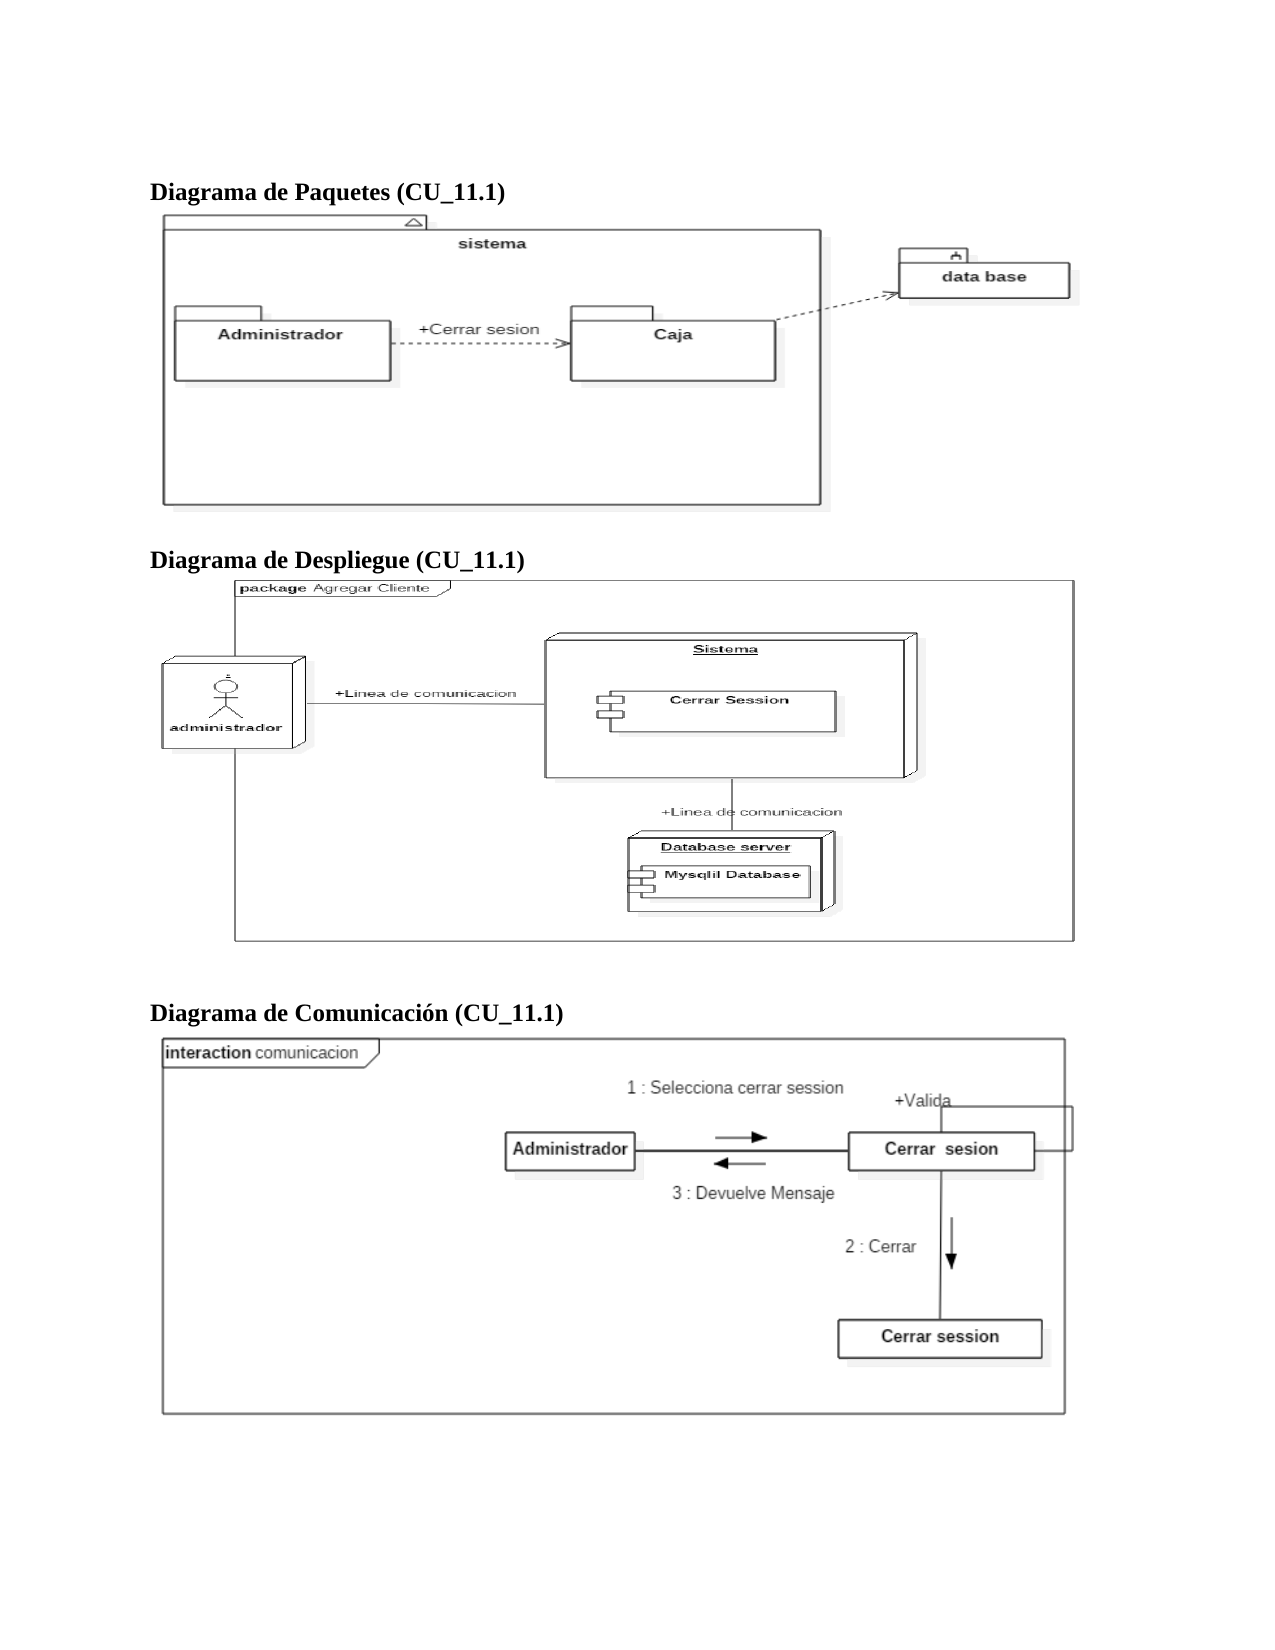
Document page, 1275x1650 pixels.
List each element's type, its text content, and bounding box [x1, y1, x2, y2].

text Diagrama de Despliegue (CU_11.1) [150, 546, 1125, 573]
picture [150, 206, 1126, 546]
text Diagrama de Comunicación (CU_11.1) [150, 998, 1125, 1026]
picture [150, 573, 1126, 970]
picture [150, 1026, 1126, 1466]
text Diagrama de Paquetes (CU_11.1) [150, 177, 1125, 206]
